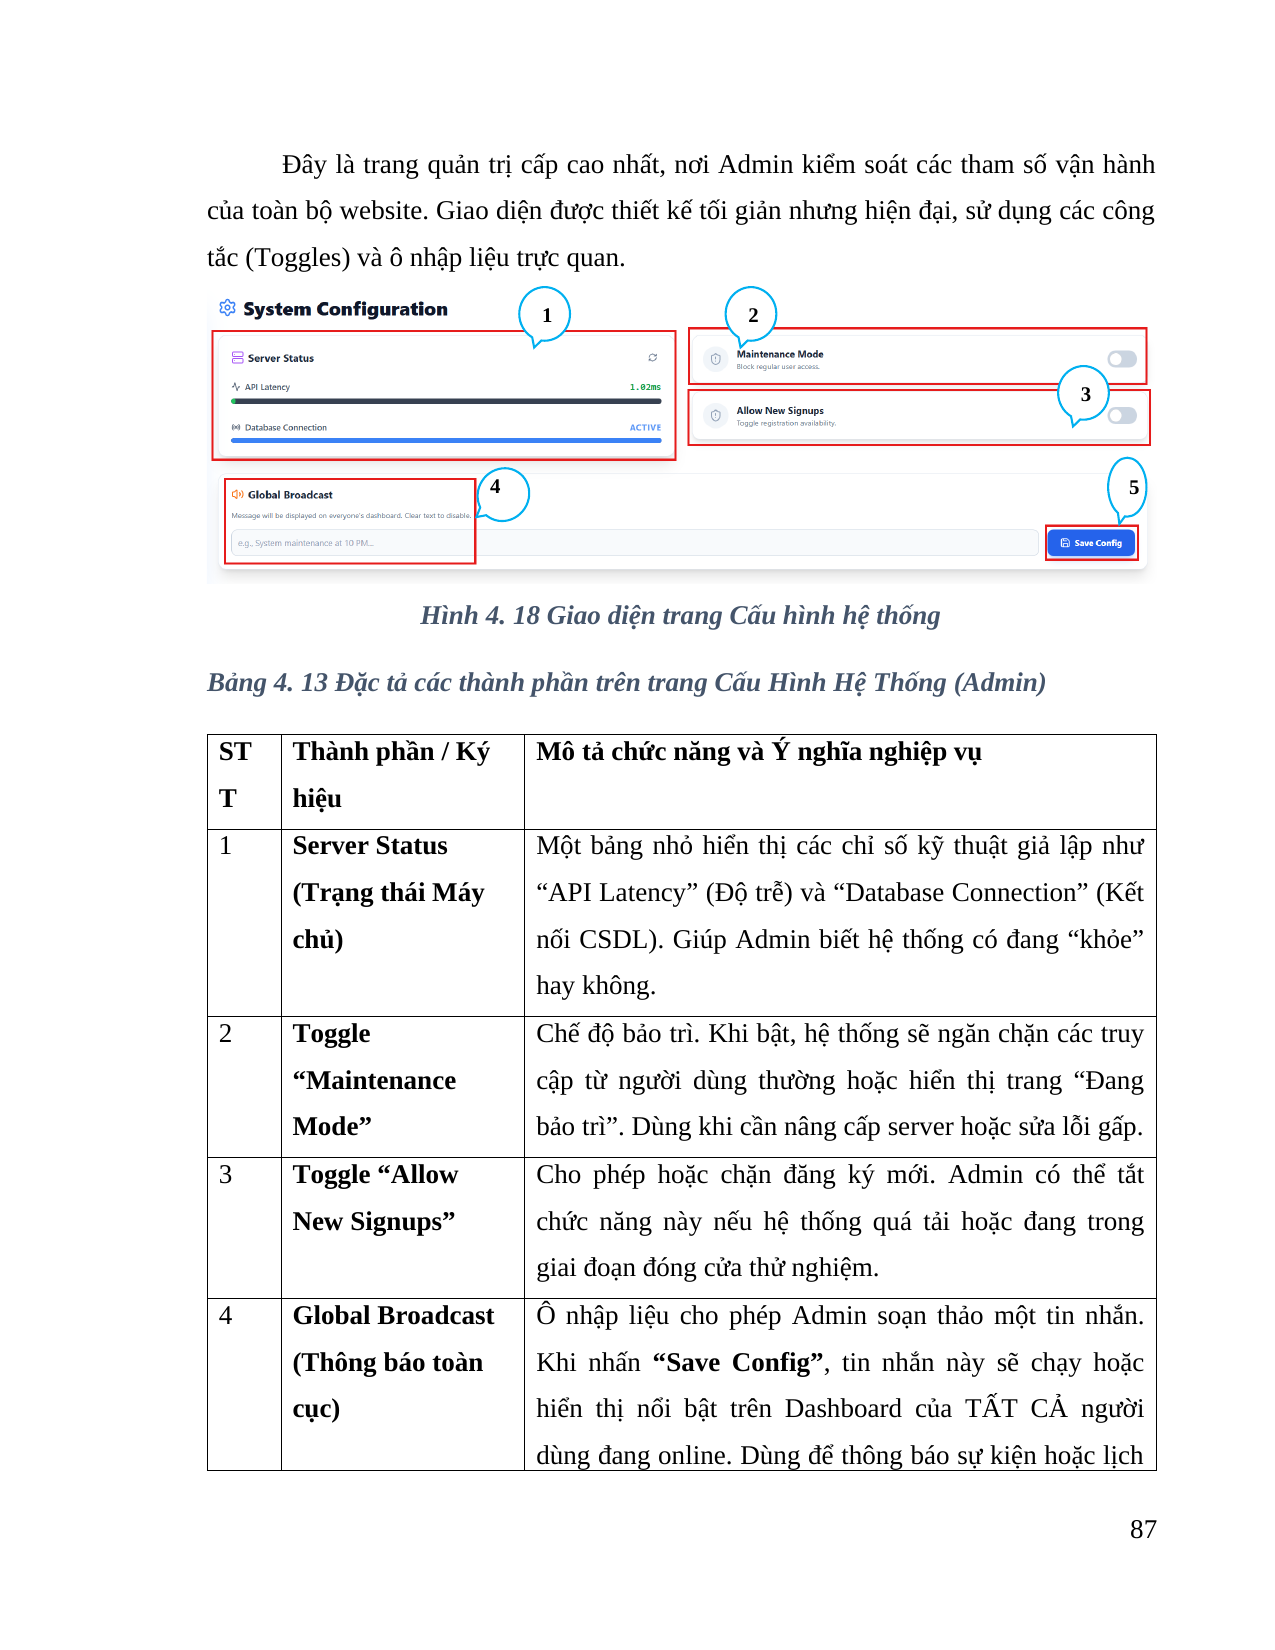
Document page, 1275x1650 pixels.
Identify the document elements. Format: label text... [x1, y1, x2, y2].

table_cell Server Status (Trạng thái Máy chủ) [282, 830, 524, 1016]
picture [206, 287, 1157, 584]
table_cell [525, 1299, 1156, 1470]
table_cell Cho phép hoặc chặn đăng ký mới. Admin có thể tắt chức năng này nếu hệ thống quá tải hoặc đang trong giai đoạn đóng cửa thử nghiệm. [525, 1158, 1156, 1298]
table_cell 1 [208, 830, 281, 1016]
text Đây là trang quản trị cấp cao nhất, nơi Admin kiểm soát các tham số vận hành của toàn bộ website. Giao diện được thiết kế tối giản nhưng hiện đại, sử dụng các công tắc (Toggles) và ô nhập liệu trực quan. [207, 148, 1157, 272]
table_cell 2 [208, 1017, 281, 1157]
table_header STT [208, 735, 281, 828]
table_cell Toggle “Maintenance Mode” [282, 1017, 524, 1157]
table_cell Toggle “Allow New Signups” [282, 1158, 524, 1298]
text Hình 4. 18 Giao diện trang Cấu hình hệ thống [207, 599, 1157, 630]
table_header Mô tả chức năng và Ý nghĩa nghiệp vụ [525, 735, 1156, 828]
table_cell 3 [208, 1158, 281, 1298]
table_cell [282, 1299, 524, 1470]
text Bảng 4. 13 Đặc tả các thành phần trên trang Cấu Hình Hệ Thống (Admin) [207, 667, 1157, 698]
table_cell Một bảng nhỏ hiển thị các chỉ số kỹ thuật giả lập như “API Latency” (Độ trễ) và “Database Connection” (Kết nối CSDL). Giúp Admin biết hệ thống có đang “khỏe” hay không. [525, 830, 1156, 1016]
table_header Thành phần / Ký hiệu [282, 735, 524, 828]
table_cell Chế độ bảo trì. Khi bật, hệ thống sẽ ngăn chặn các truy cập từ người dùng thường hoặc hiển thị trang “Đang bảo trì”. Dùng khi cần nâng cấp server hoặc sửa lỗi gấp. [525, 1017, 1156, 1157]
table_cell 4 [208, 1299, 281, 1470]
